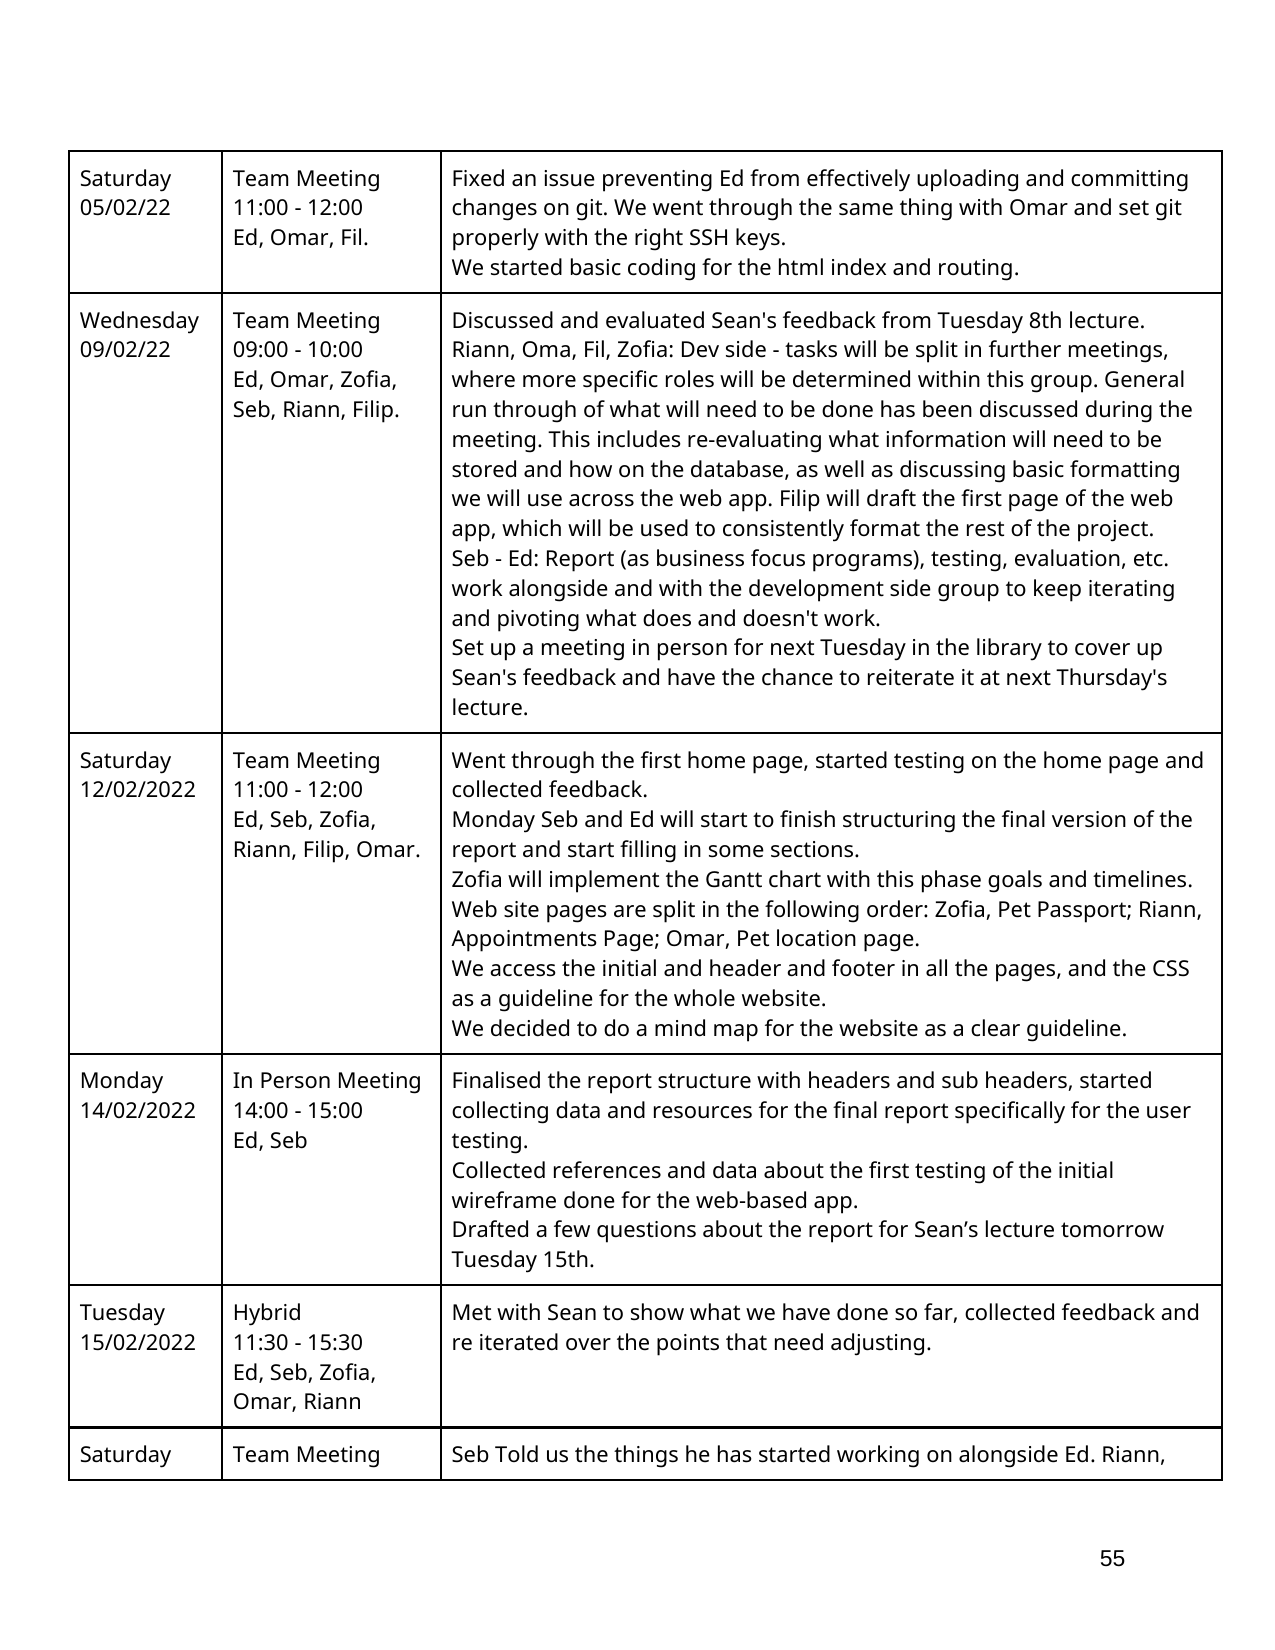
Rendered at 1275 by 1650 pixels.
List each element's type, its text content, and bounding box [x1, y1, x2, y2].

table_cell Finalised the report structure with headers and sub headers, started collecting data and resources for the final report specifically for the user testing. Collected references and data about the first testing of the initial wireframe done for the web-based app. Drafted a few questions about the report for Sean’s lecture tomorrow Tuesday 15th. [442, 1055, 1221, 1284]
table_cell Met with Sean to show what we have done so far, collected feedback and re iterated over the points that need adjusting. [442, 1286, 1221, 1426]
table_cell Went through the first home page, started testing on the home page and collected feedback. Monday Seb and Ed will start to finish structuring the final version of the report and start filling in some sections. Zofia will implement the Gantt chart with this phase goals and timelines. Web site pages are split in the following order: Zofia, Pet Passport; Riann, Appointments Page; Omar, Pet location page. We access the initial and header and footer in all the pages, and the CSS as a guideline for the whole website. We decided to do a mind map for the website as a clear guideline. [442, 734, 1221, 1053]
table_cell Saturday 19/02/2022 [70, 1429, 221, 1479]
table_cell Team Meeting 09:00 - 10:00 Ed, Omar, Zofia, Seb, Riann, Filip. [223, 294, 440, 732]
table_cell Fixed an issue preventing Ed from effectively uploading and committing changes on git. We went through the same thing with Omar and set git properly with the right SSH keys. We started basic coding for the html index and routing. [442, 152, 1221, 292]
table_cell Hybrid 11:30 - 15:30 Ed, Seb, Zofia, Omar, Riann [223, 1286, 440, 1426]
table_cell Team Meeting 11:00 - 12:00 Ed, Omar, Fil. [223, 152, 440, 292]
table_cell In Person Meeting 14:00 - 15:00 Ed, Seb [223, 1055, 440, 1284]
table_cell Monday 14/02/2022 [70, 1055, 221, 1284]
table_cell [223, 1429, 440, 1479]
table_cell Discussed and evaluated Sean's feedback from Tuesday 8th lecture. Riann, Oma, Fil, Zofia: Dev side - tasks will be split in further meetings, where more specific roles will be determined within this group. General run through of what will need to be done has been discussed during the meeting. This includes re-evaluating what information will need to be stored and how on the database, as well as discussing basic formatting we will use across the web app. Filip will draft the first page of the web app, which will be used to consistently format the rest of the project. Seb - Ed: Report (as business focus programs), testing, evaluation, etc. work alongside and with the development side group to keep iterating and pivoting what does and doesn't work. Set up a meeting in person for next Tuesday in the library to cover up Sean's feedback and have the chance to reiterate it at next Thursday's lecture. [442, 294, 1221, 732]
table_cell Tuesday 15/02/2022 [70, 1286, 221, 1426]
table_cell Saturday 05/02/22 [70, 152, 221, 292]
table_cell Team Meeting 11:00 - 12:00 Ed, Seb, Zofia, Riann, Filip, Omar. [223, 734, 440, 1053]
table_cell Saturday 12/02/2022 [70, 734, 221, 1053]
table_cell Wednesday 09/02/22 [70, 294, 221, 732]
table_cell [442, 1429, 1221, 1479]
